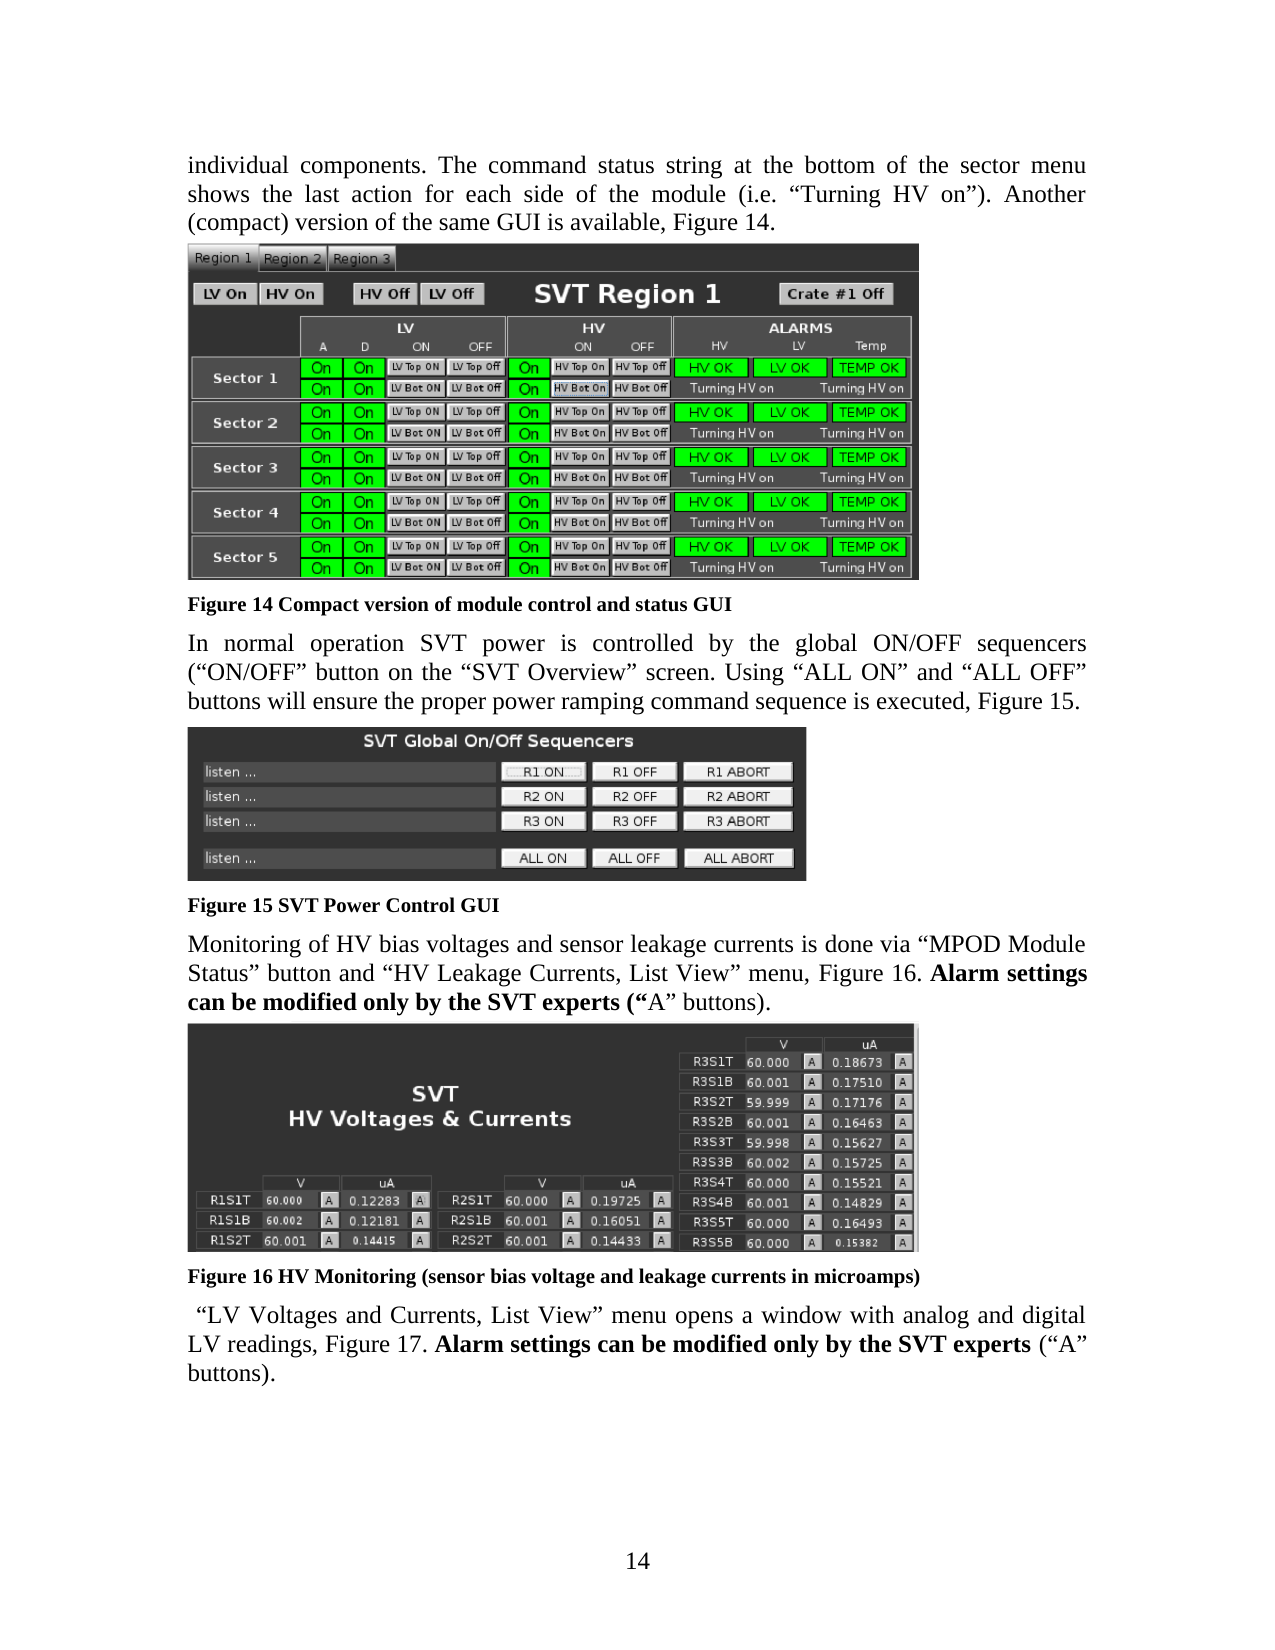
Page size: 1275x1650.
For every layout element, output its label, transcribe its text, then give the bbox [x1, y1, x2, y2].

text In normal operation SVT power is controlled by the global ON/OFF sequencers (“ON/OFF” button on the “SVT Overview” screen. Using “ALL ON” and “ALL OFF” buttons will ensure the proper power ramping command sequence is executed, Figure 15. [187, 628, 1087, 714]
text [187, 150, 1087, 236]
picture [187, 1021, 919, 1252]
picture [187, 727, 807, 881]
text “LV Voltages and Currents, List View” menu opens a window with analog and digital LV readings, Figure 17. Alarm settings can be modified only by the SVT experts (“A” buttons). [187, 1300, 1087, 1386]
picture [187, 242, 919, 580]
text Monitoring of HV bias voltages and sensor leakage currents is done via “MPOD Module Status” button and “HV Leakage Currents, List View” menu, Figure 16. Alarm settings can be modified only by the SVT experts (“A” buttons). [187, 929, 1087, 1016]
